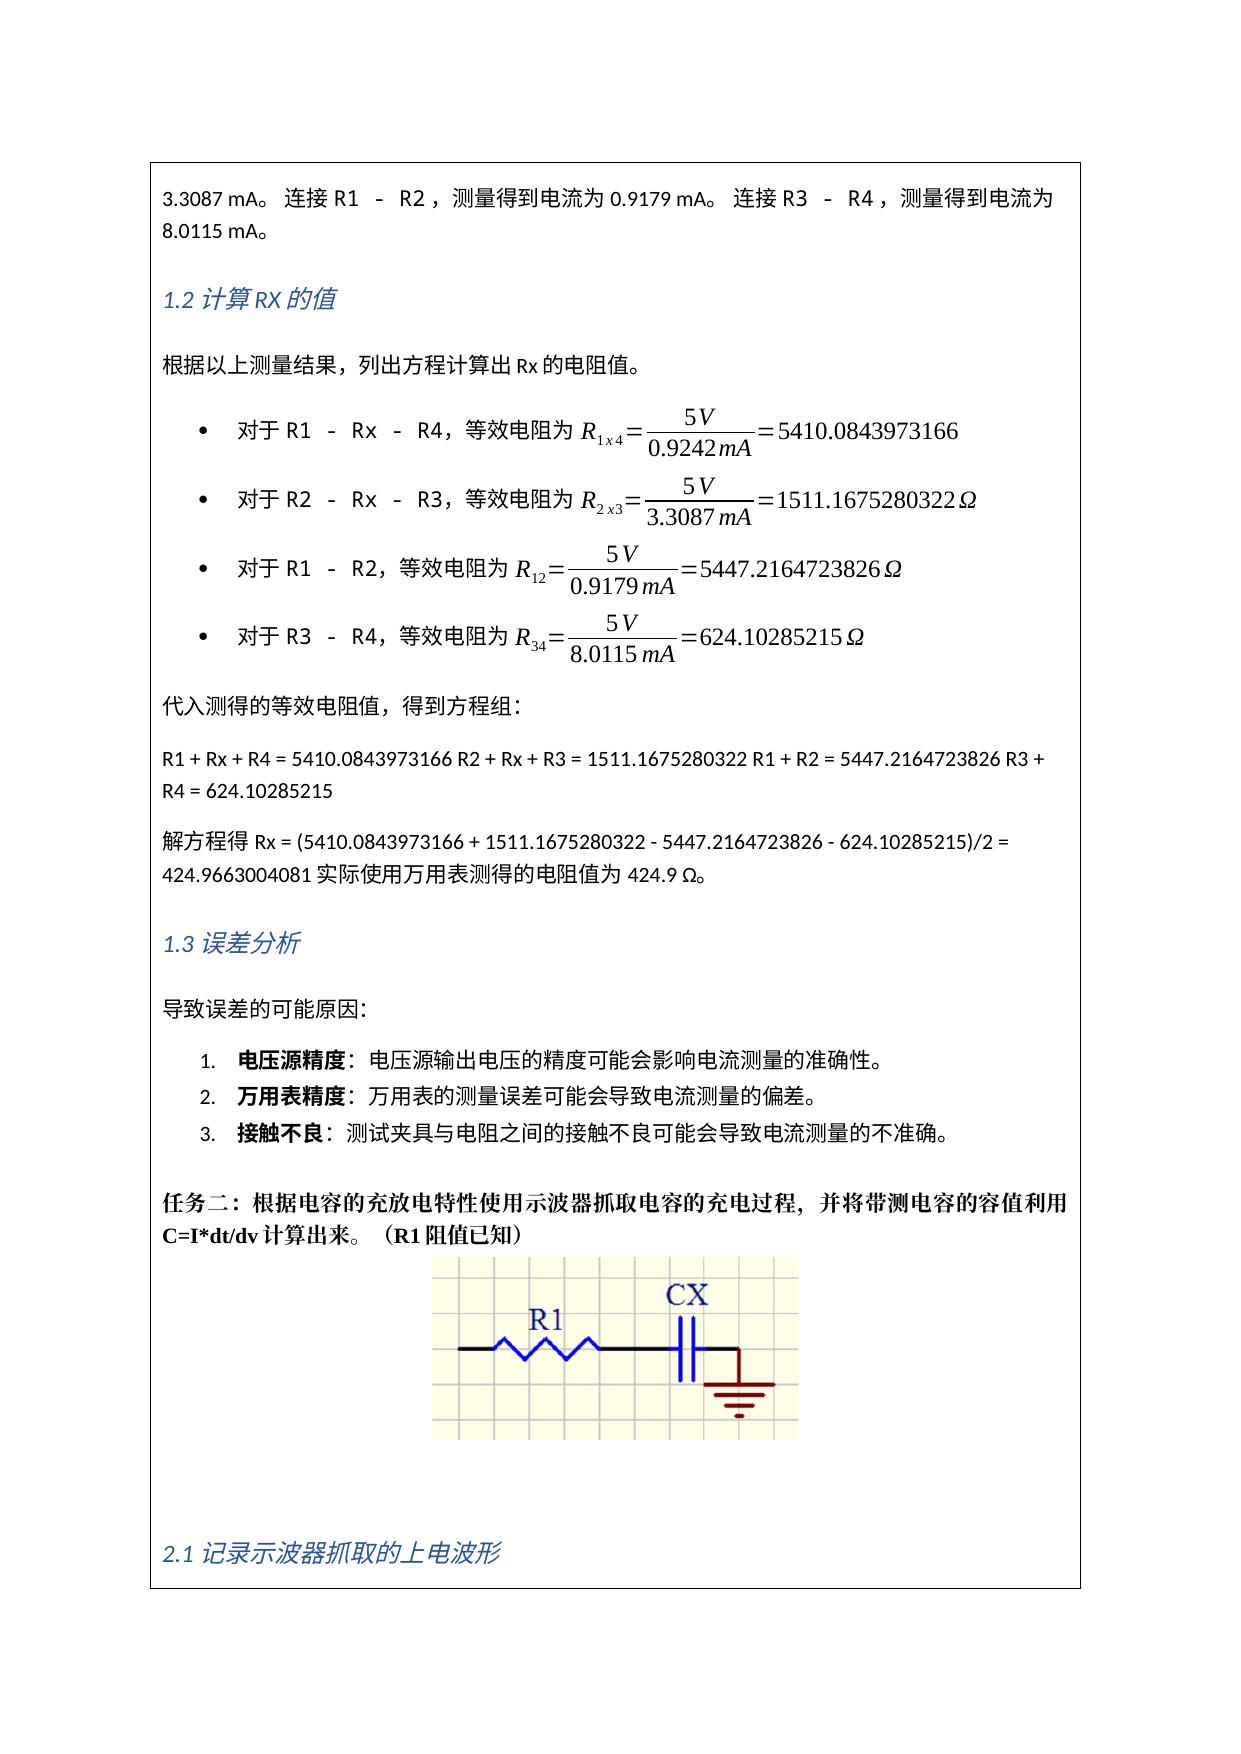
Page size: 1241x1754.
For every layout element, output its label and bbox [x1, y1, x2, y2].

picture [432, 1257, 799, 1440]
table_header [151, 163, 1080, 1588]
